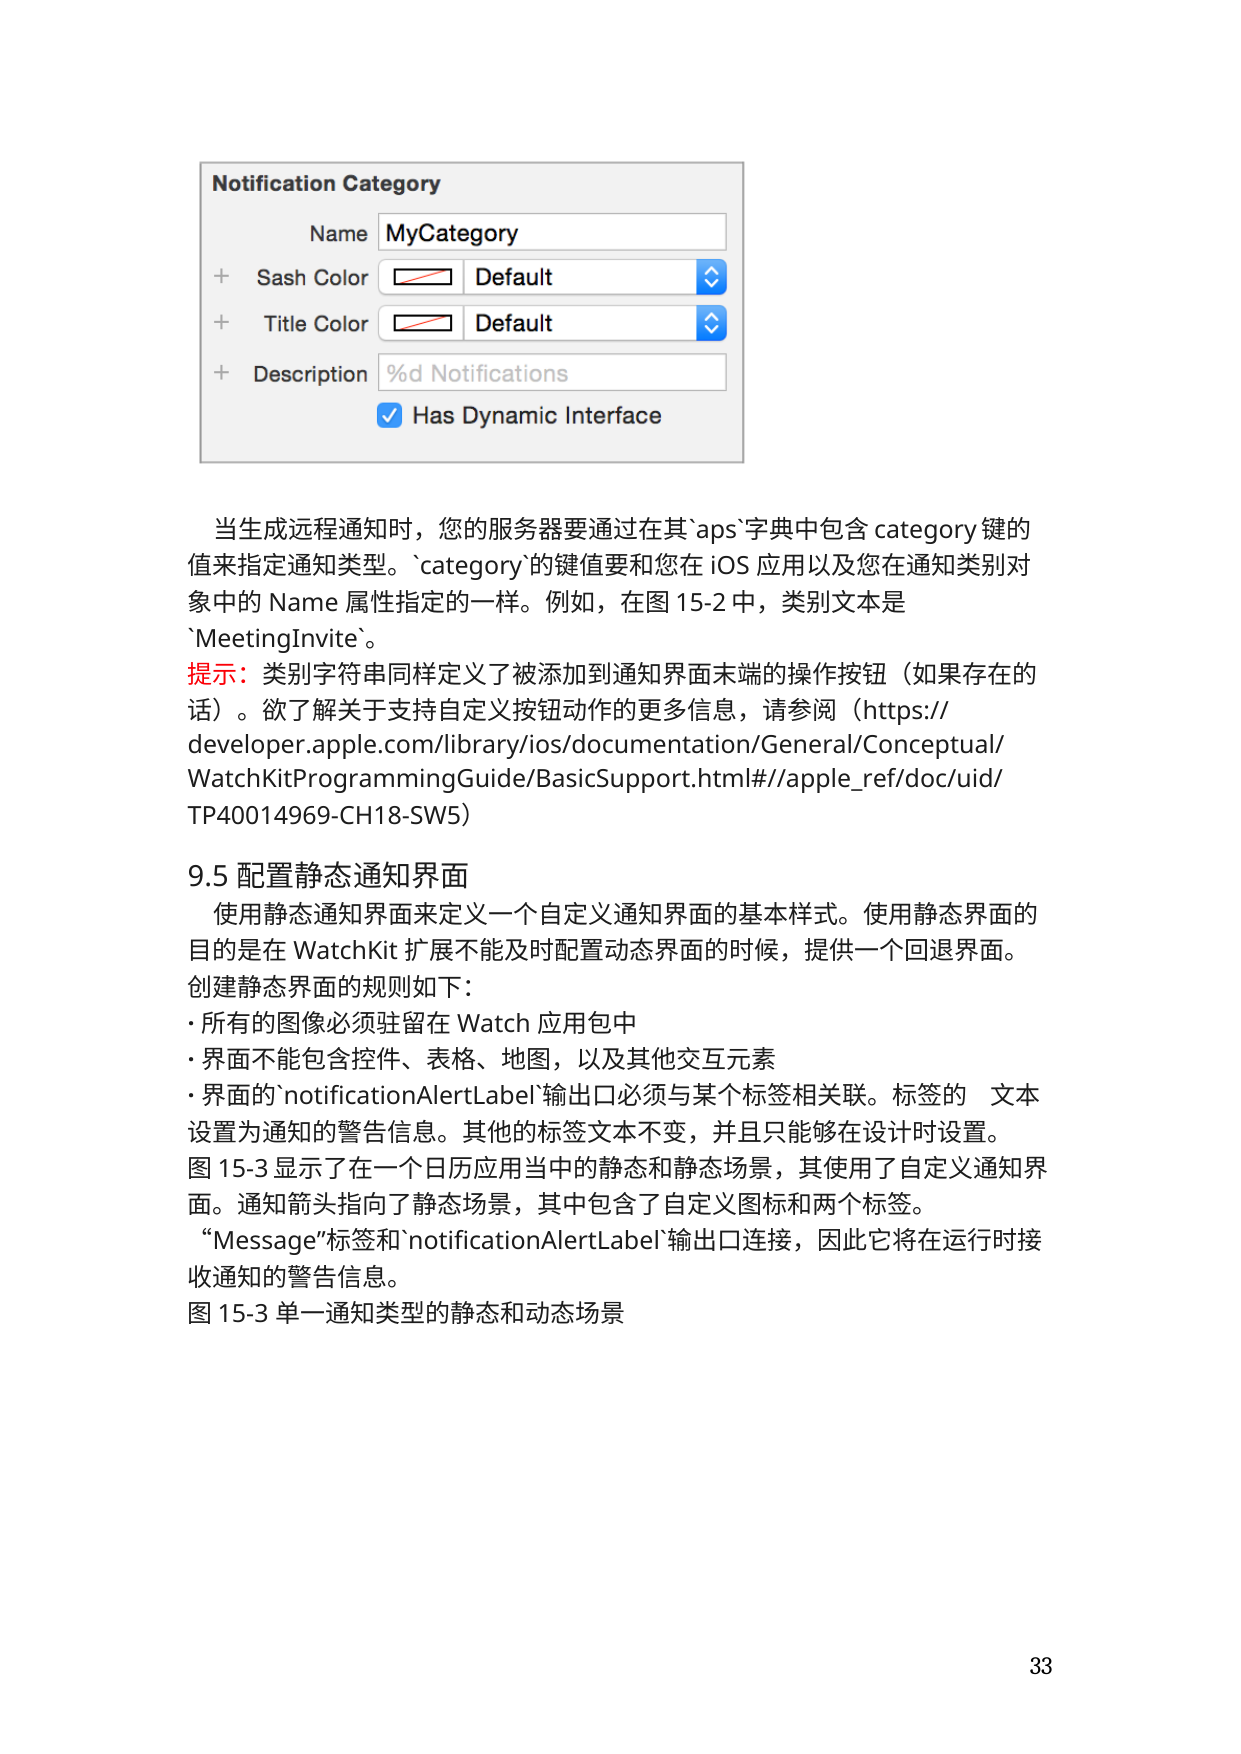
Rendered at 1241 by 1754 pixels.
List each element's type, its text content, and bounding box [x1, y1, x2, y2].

text · 所有的图像必须驻留在 Watch 应用包中 [187, 1003, 1053, 1039]
text 图15-3 单一通知类型的静态和动态场景 [187, 1293, 1053, 1329]
text 图15-3显示了在一个日历应用当中的静态和静态场景，其使用了自定义通知界面。通知箭头指向了静态场景，其中包含了自定义图标和两个标签。“Message”标签和`notificationAlertLabel`输出口连接，因此它将在运行时接收通知的警告信息。 [187, 1148, 1053, 1293]
text 使用静态通知界面来定义一个自定义通知界面的基本样式。使用静态界面的目的是在 WatchKit 扩展不能及时配置动态界面的时候，提供一个回退界面。创建静态界面的规则如下： [187, 894, 1053, 1003]
subtitle 9.5 配置静态通知界面 [187, 852, 1053, 894]
text · 界面的`notificationAlertLabel`输出口必须与某个标签相关联。标签的 文本设置为通知的警告信息。其他的标签文本不变，并且只能够在设计时设置。 [187, 1076, 1053, 1148]
text · 界面不能包含控件、表格、地图，以及其他交互元素 [187, 1039, 1053, 1076]
text 当生成远程通知时，您的服务器要通过在其`aps`字典中包含category键的值来指定通知类型。`category`的键值要和您在 iOS 应用以及您在通知类别对象中的 Name 属性指定的一样。例如，在图15-2中，类别文本是`MeetingInvite`。 [187, 509, 1053, 654]
picture [187, 150, 757, 476]
text 提示：类别字符串同样定义了被添加到通知界面末端的操作按钮（如果存在的话）。欲了解关于支持自定义按钮动作的更多信息，请参阅（https://developer.apple.com/library/ios/documentation/General/Conceptual/WatchKitProgrammingGuide/BasicSupport.html#//apple_ref/doc/uid/TP40014969-CH18-SW5） [187, 654, 1053, 831]
